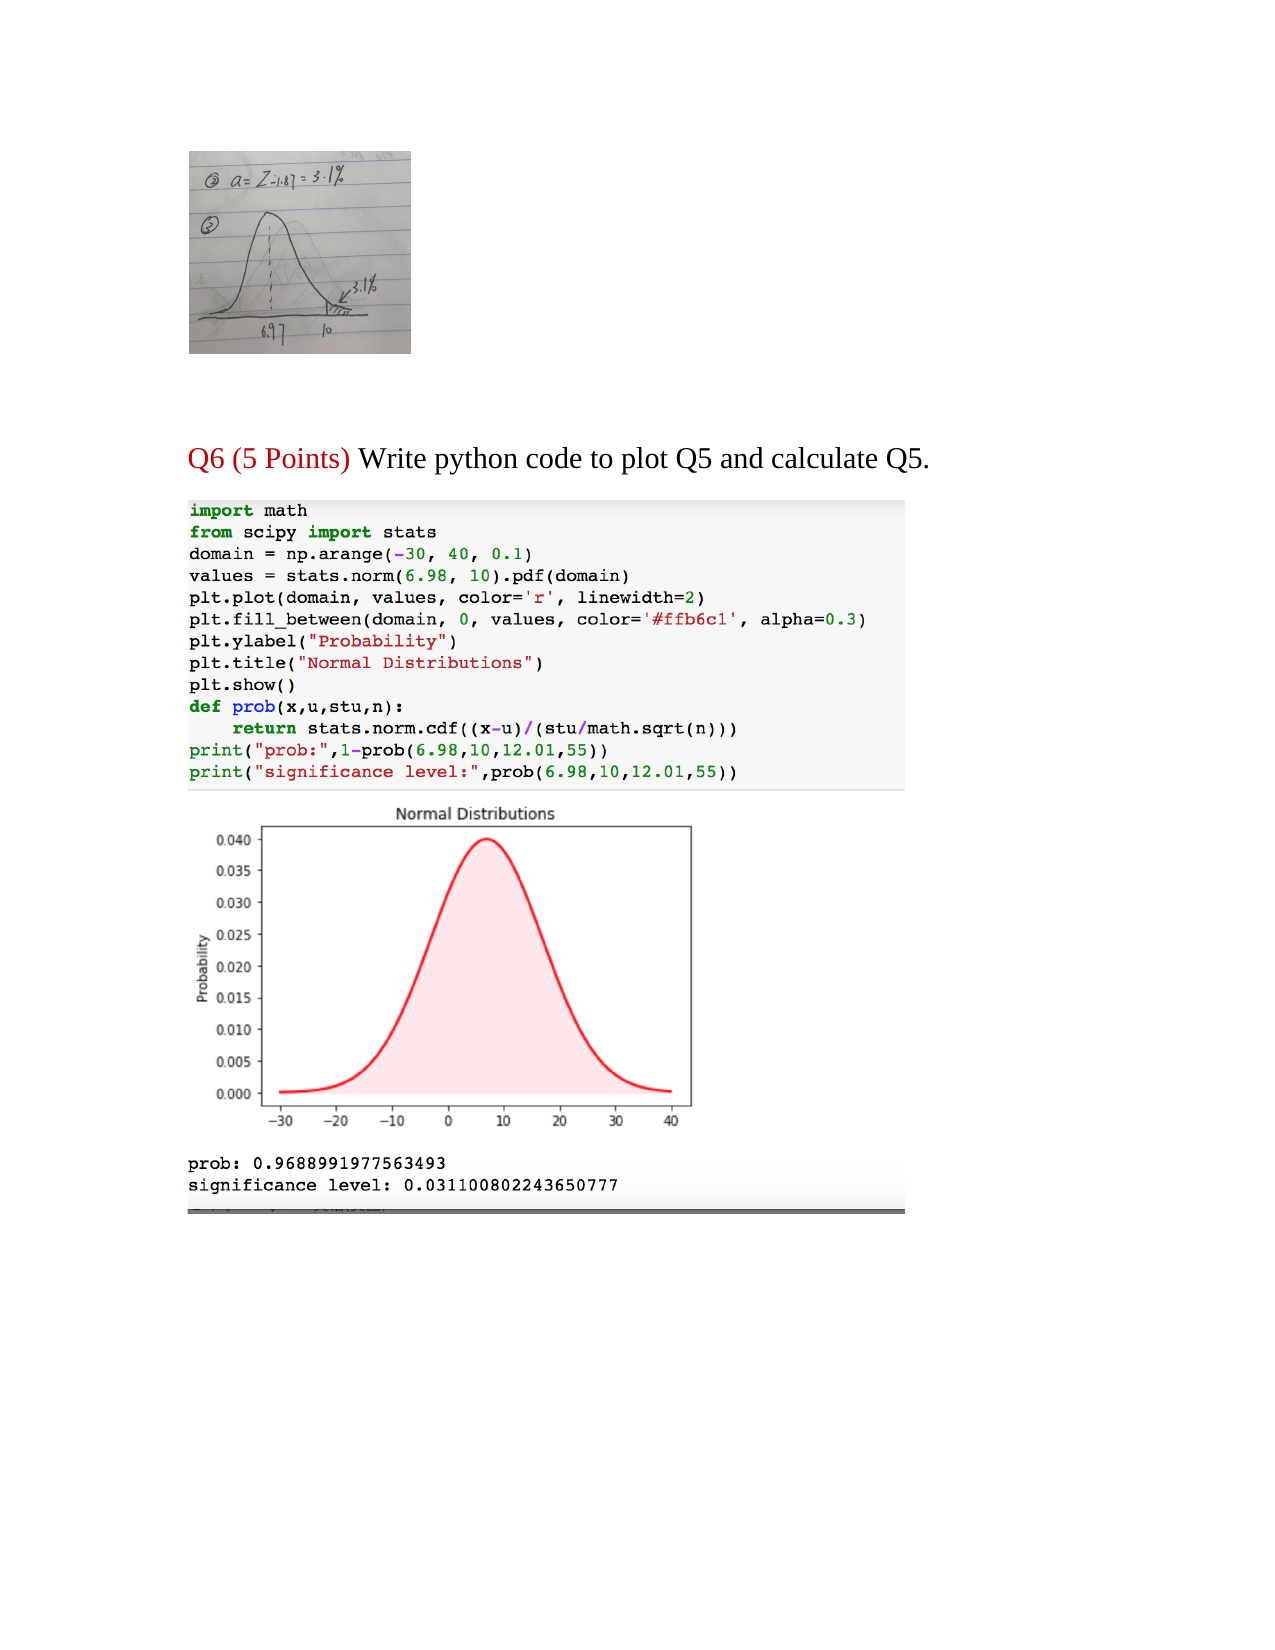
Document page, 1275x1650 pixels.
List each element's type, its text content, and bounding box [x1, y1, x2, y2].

text Q6 (5 Points) Write python code to plot Q5 and calculate Q5. [187, 440, 1087, 475]
picture [187, 500, 905, 1214]
picture [189, 151, 411, 353]
